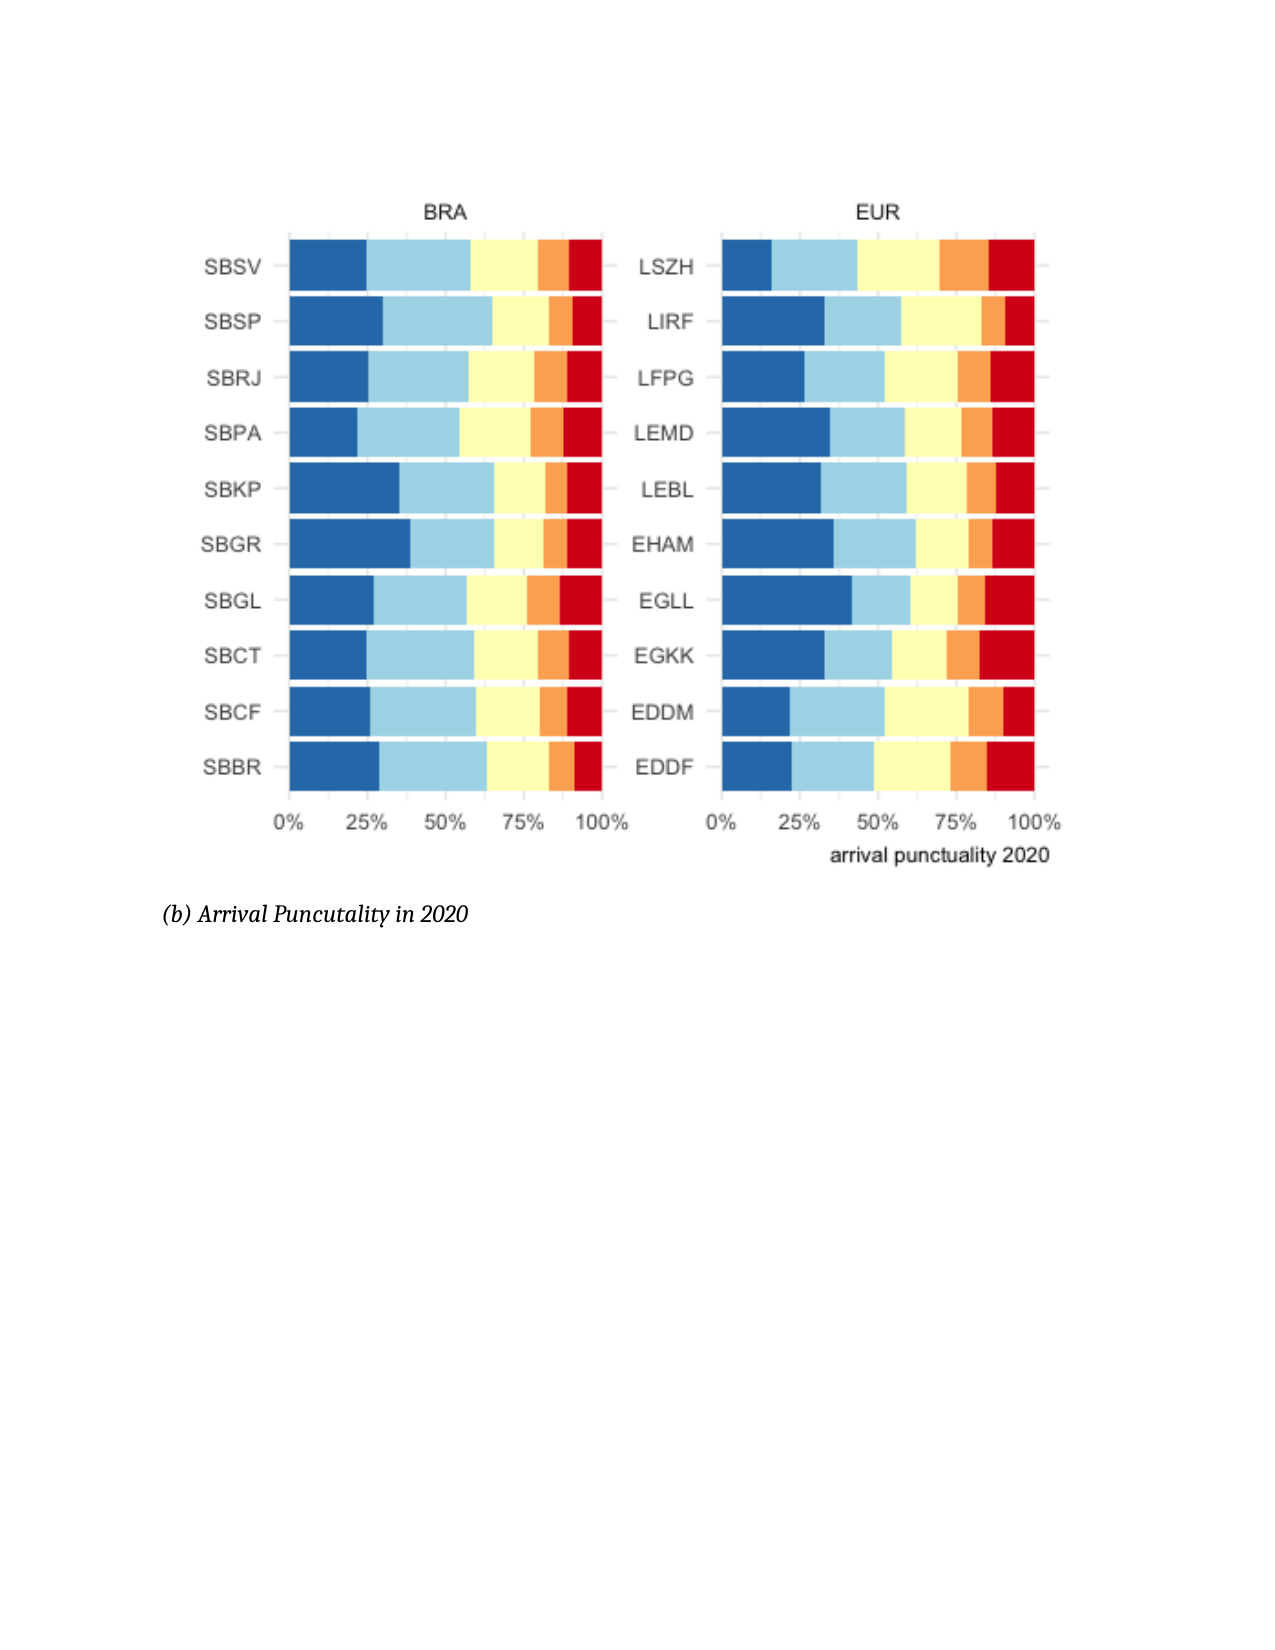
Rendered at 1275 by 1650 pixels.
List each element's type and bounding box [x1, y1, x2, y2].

picture [188, 178, 1064, 879]
table_header [139, 179, 1114, 941]
